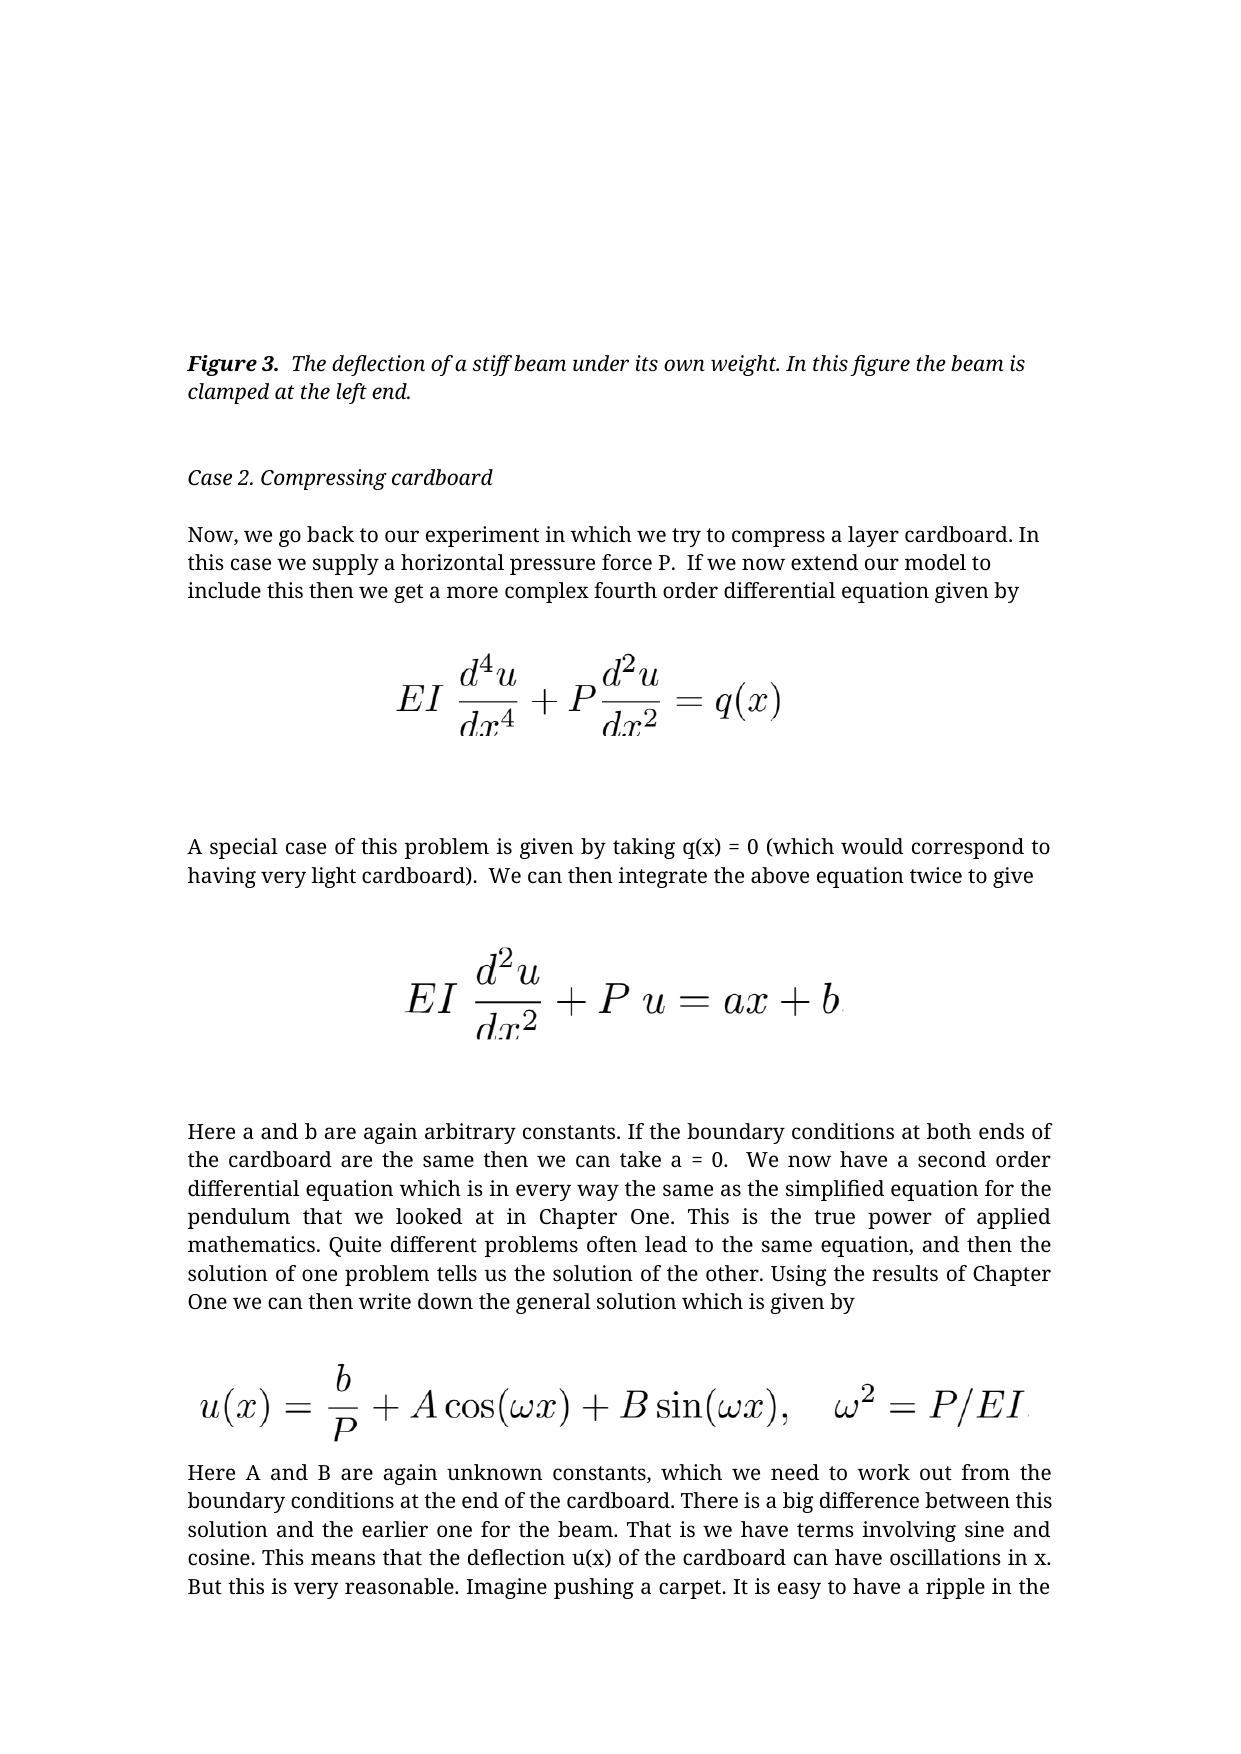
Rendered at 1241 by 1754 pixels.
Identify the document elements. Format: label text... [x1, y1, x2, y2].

text A special case of this problem is given by taking q(x) = 0 (which would correspond to having very light cardboard). We can then integrate the above equation twice to give [187, 832, 1053, 889]
text Case 2. Compressing cardboard [187, 463, 1053, 491]
text Figure 3. The deflection of a stiff beam under its own weight. In this figure the beam is clamped at the left end. [187, 349, 1053, 406]
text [187, 1458, 1053, 1600]
text Here a and b are again arbitrary constants. If the boundary conditions at both ends of the cardboard are the same then we can take a = 0. We now have a second order differential equation which is in every way the same as the simplified equation for the pendulum that we looked at in Chapter One. This is the true power of applied mathematics. Quite different problems often lead to the same equation, and then the solution of one problem tells us the solution of the other. Using the results of Chapter One we can then write down the general solution which is given by [187, 1117, 1053, 1316]
text Now, we go back to our experiment in which we try to compress a layer cardboard. In this case we supply a horizontal pressure force P. If we now extend our model to include this then we get a more complex fourth order differential equation given by [187, 520, 1053, 605]
